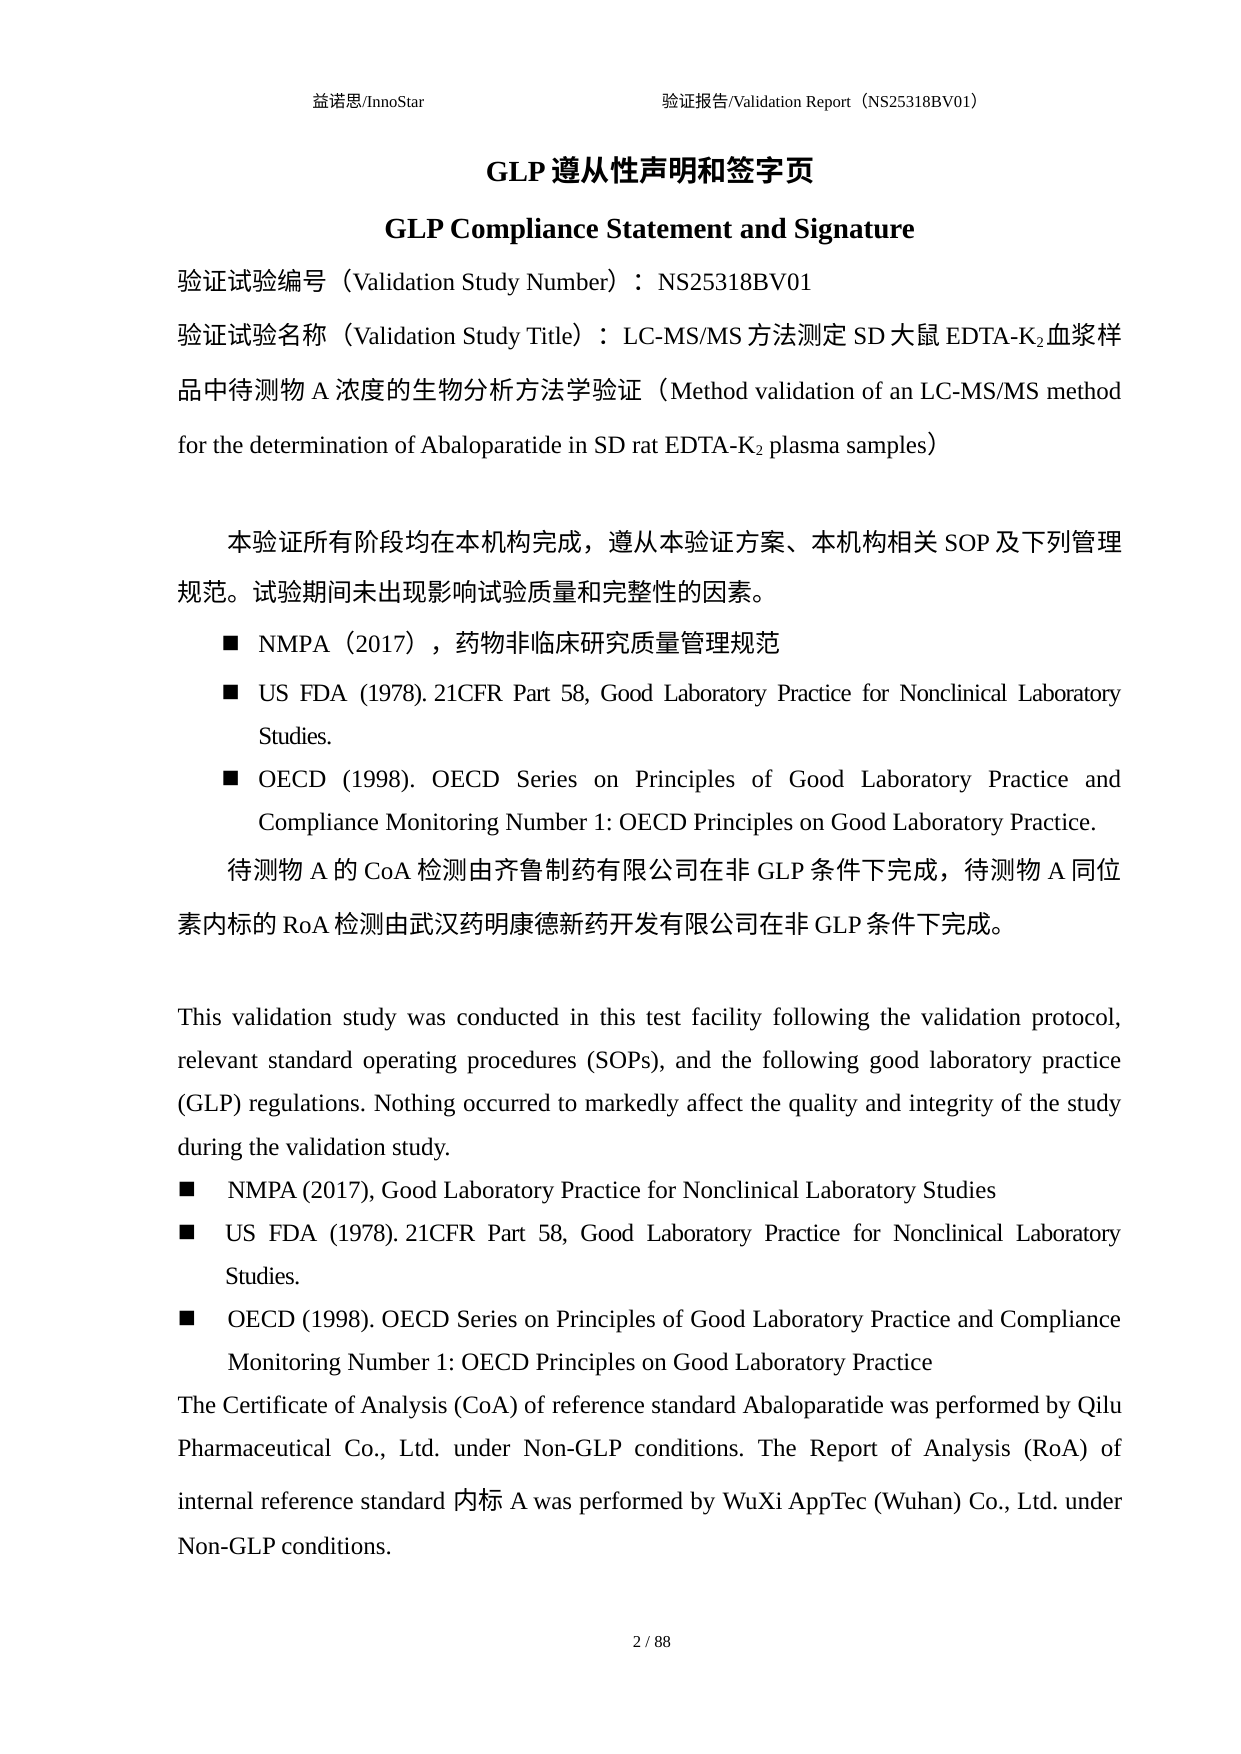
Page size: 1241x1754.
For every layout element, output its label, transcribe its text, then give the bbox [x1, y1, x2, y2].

text GLP遵从性声明和签字页 [177, 148, 1122, 190]
text 验证试验编号（Validation Study Number）：NS25318BV01 [177, 261, 1122, 298]
text 验证试验名称（Validation Study Title）：LC-MS/MS方法测定SD大鼠EDTA-K2血浆样品中待测物A浓度的生物分析方法学验证（Method validation of an LC-MS/MS method for the determination of Abaloparatide in SD rat EDTA-K2 plasma samples） [177, 316, 1122, 461]
list OECD (1998). OECD Series on Principles of Good Laboratory Practice and Compliance Monitoring Number 1: OECD Principles on Good Laboratory Practice [177, 1304, 1122, 1376]
list US FDA (1978). 21CFR Part 58, Good Laboratory Practice for Nonclinical Laboratory Studies. [221, 678, 1122, 750]
text GLP Compliance Statement and Signature [177, 211, 1122, 245]
text 待测物A的CoA检测由齐鲁制药有限公司在非GLP条件下完成，待测物A同位素内标的RoA检测由武汉药明康德新药开发有限公司在非GLP条件下完成。 [177, 850, 1122, 941]
list OECD (1998). OECD Series on Principles of Good Laboratory Practice and Compliance Monitoring Number 1: OECD Principles on Good Laboratory Practice. [221, 764, 1122, 836]
text 本验证所有阶段均在本机构完成，遵从本验证方案、本机构相关SOP及下列管理规范。试验期间未出现影响试验质量和完整性的因素。 [177, 522, 1122, 609]
list US FDA (1978). 21CFR Part 58, Good Laboratory Practice for Nonclinical Laboratory Studies. [177, 1218, 1122, 1290]
text This validation study was conducted in this test facility following the validation protocol, relevant standard operating procedures (SOPs), and the following good laboratory practice (GLP) regulations. Nothing occurred to markedly affect the quality and integrity of the study during the validation study. [177, 1002, 1122, 1160]
list NMPA (2017), Good Laboratory Practice for Nonclinical Laboratory Studies [177, 1175, 1122, 1203]
list NMPA（2017），药物非临床研究质量管理规范 [221, 623, 1122, 660]
text The Certificate of Analysis (CoA) of reference standard Abaloparatide was performed by Qilu Pharmaceutical Co., Ltd. under Non-GLP conditions. The Report of Analysis (RoA) of internal reference standard 内标A was performed by WuXi AppTec (Wuhan) Co., Ltd. under Non-GLP conditions. [177, 1390, 1122, 1560]
